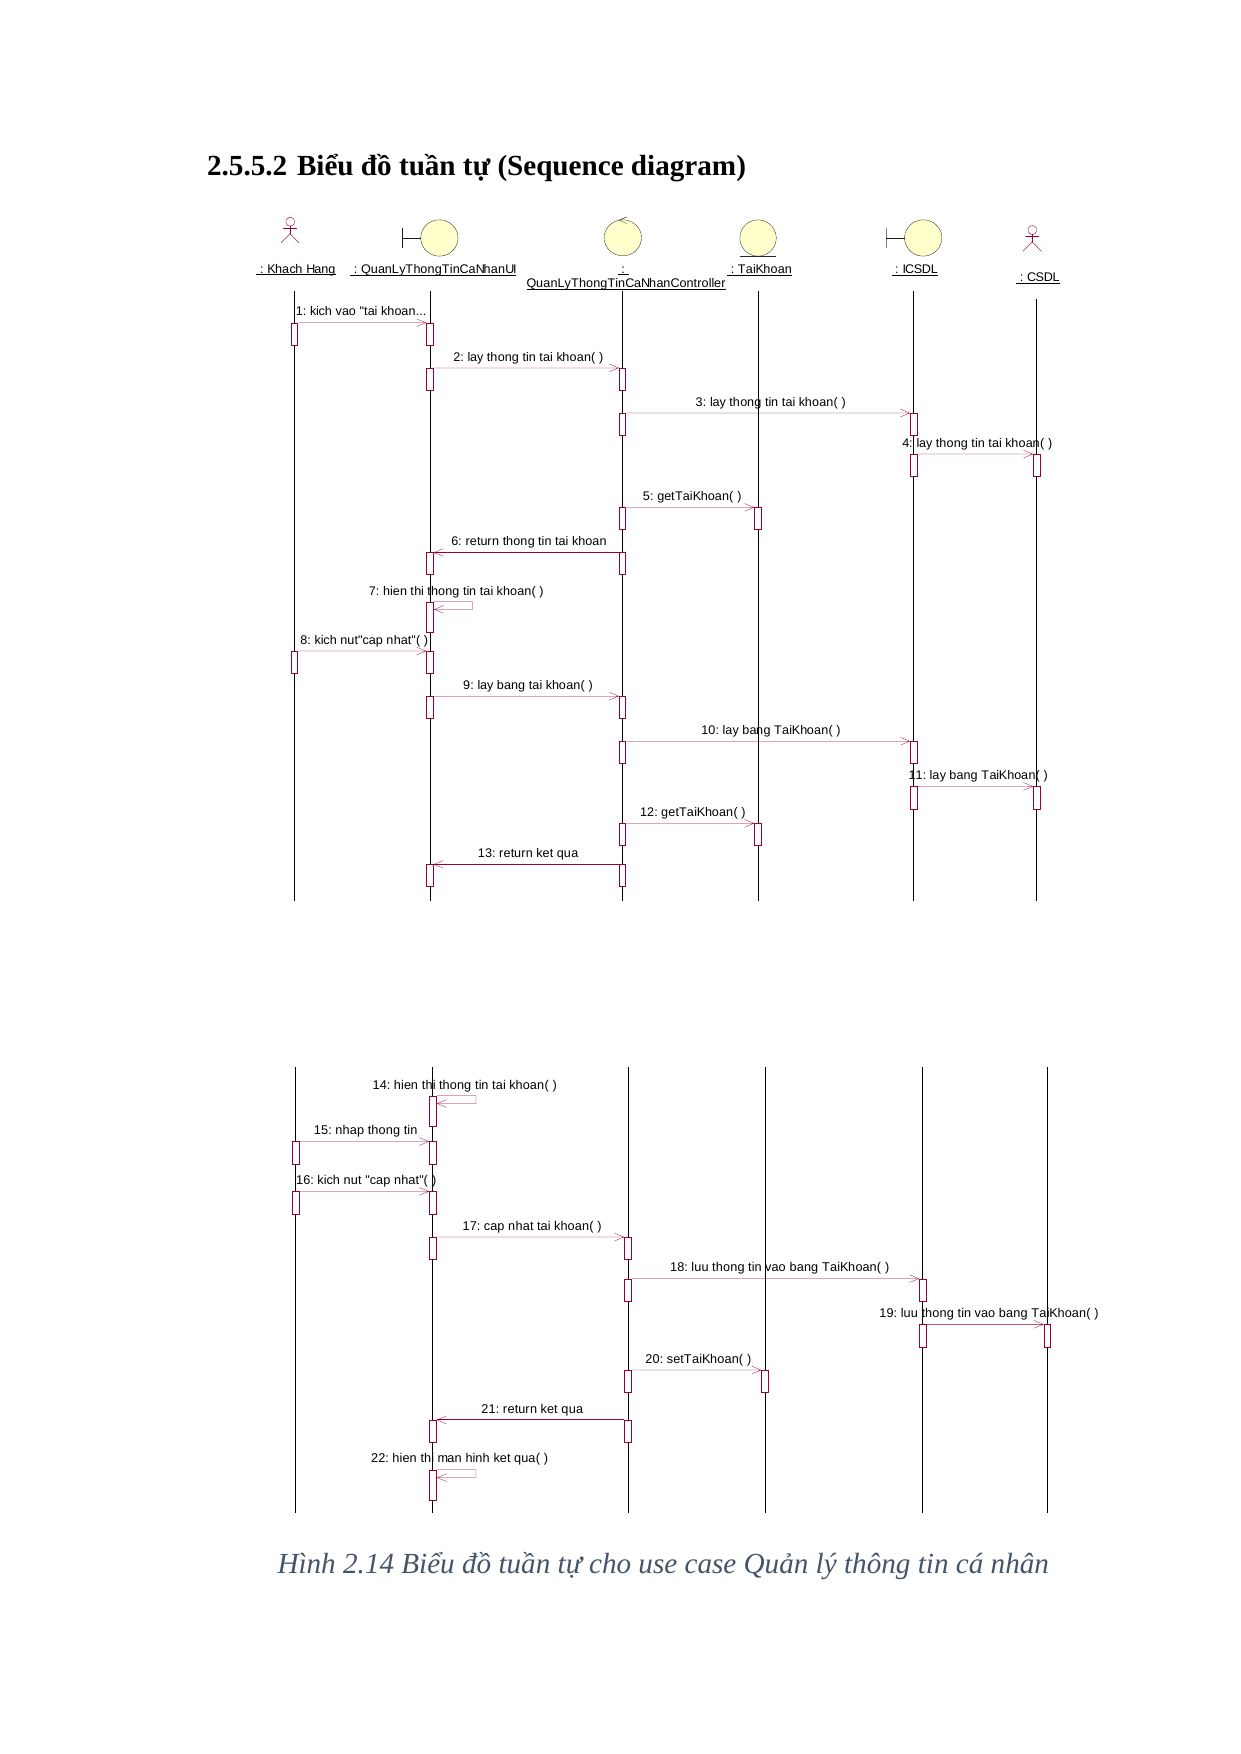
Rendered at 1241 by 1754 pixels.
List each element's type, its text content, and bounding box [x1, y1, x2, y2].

subtitle Biểu đồ tuần tự (Sequence diagram) [207, 148, 1122, 181]
